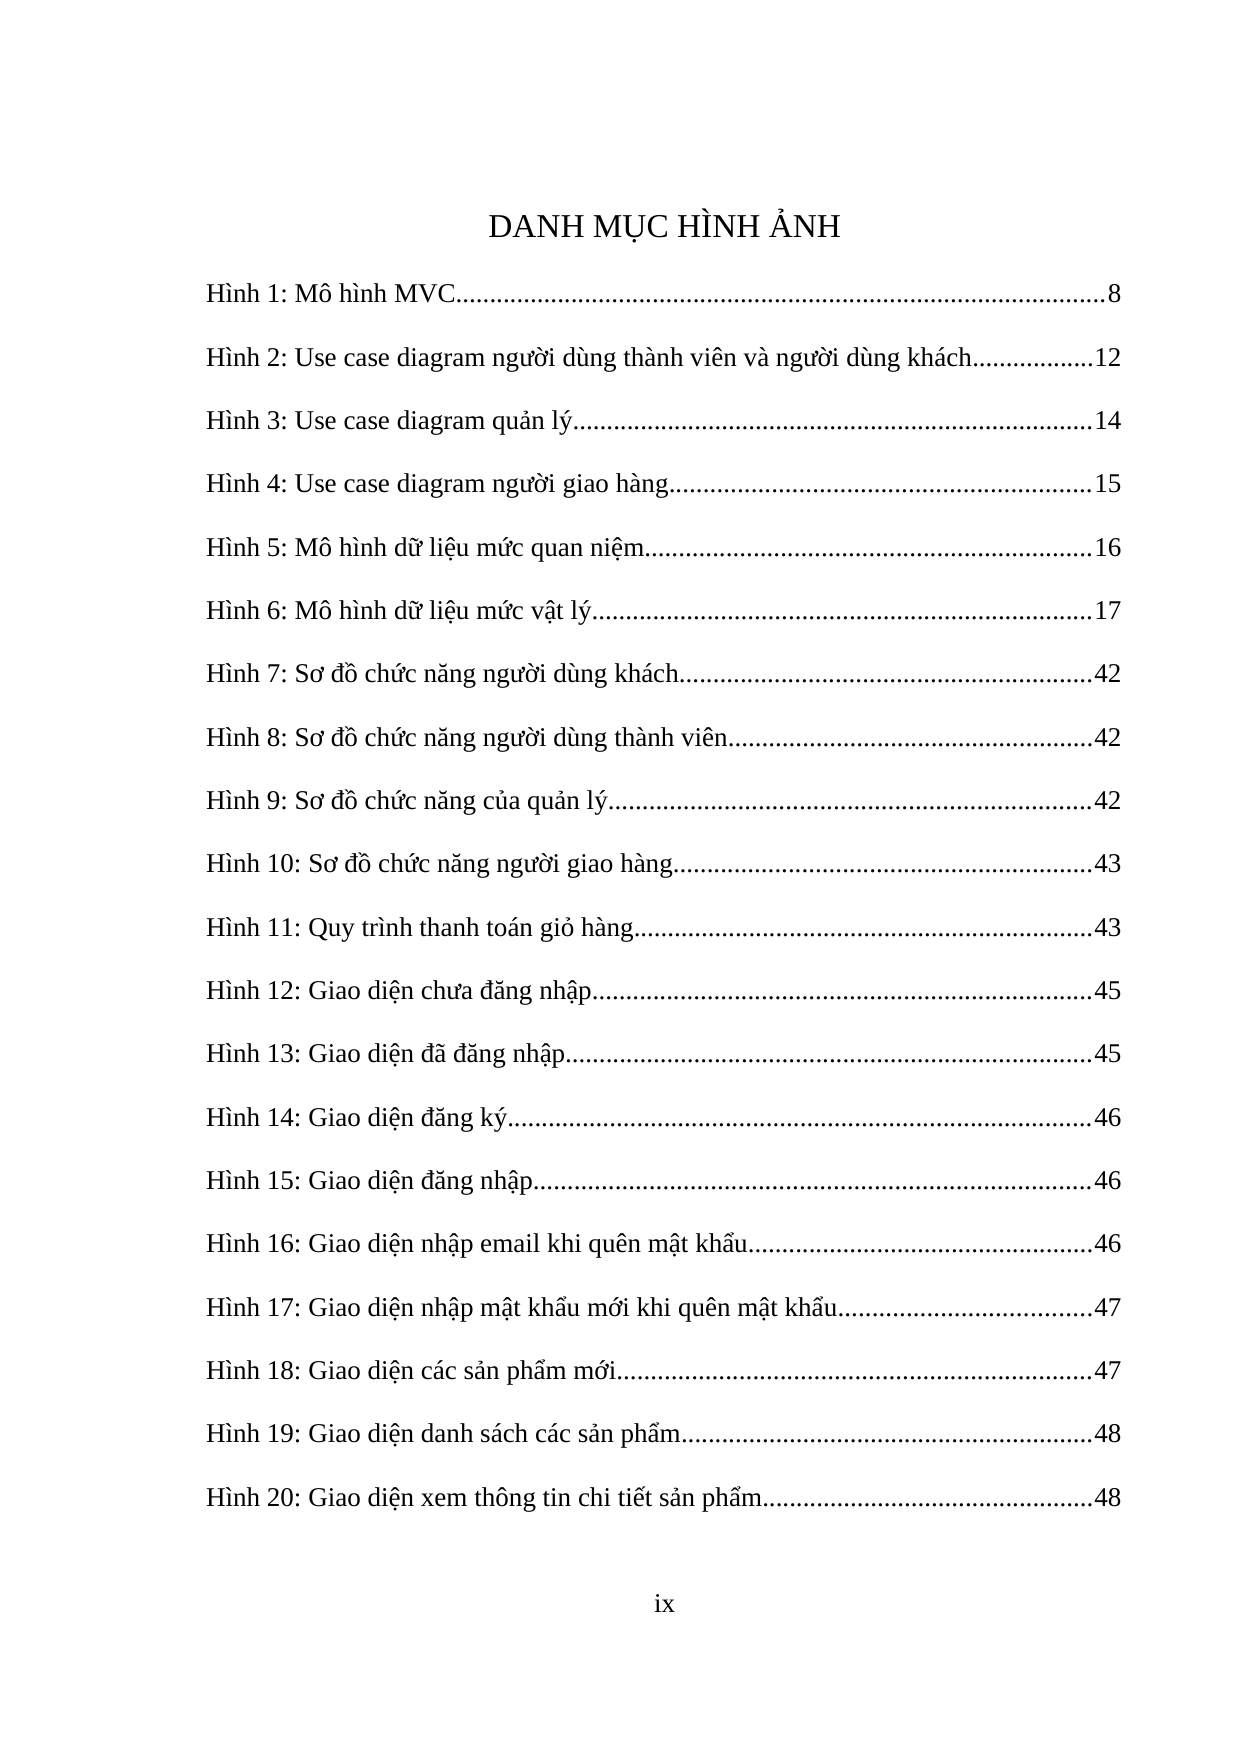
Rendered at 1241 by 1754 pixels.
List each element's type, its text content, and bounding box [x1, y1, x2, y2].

text Hình 4: Use case diagram người giao hàng 15 [206, 468, 1122, 499]
text Hình 5: Mô hình dữ liệu mức quan niệm 16 [206, 531, 1122, 562]
text Hình 1: Mô hình MVC 8 [206, 278, 1122, 309]
text Hình 2: Use case diagram người dùng thành viên và người dùng khách 12 [206, 341, 1122, 372]
text Hình 3: Use case diagram quản lý 14 [206, 404, 1122, 435]
text Hình 19: Giao diện danh sách các sản phẩm 48 [206, 1418, 1122, 1449]
text Hình 16: Giao diện nhập email khi quên mật khẩu 46 [206, 1228, 1122, 1259]
subtitle DANH MỤC HÌNH ẢNH [207, 206, 1122, 245]
text Hình 15: Giao diện đăng nhập 46 [206, 1164, 1122, 1195]
text Hình 20: Giao diện xem thông tin chi tiết sản phẩm 48 [206, 1481, 1122, 1512]
text Hình 14: Giao diện đăng ký 46 [206, 1101, 1122, 1132]
text Hình 13: Giao diện đã đăng nhập 45 [206, 1038, 1122, 1069]
text Hình 12: Giao diện chưa đăng nhập 45 [206, 974, 1122, 1005]
text Hình 9: Sơ đồ chức năng của quản lý 42 [206, 784, 1122, 815]
text Hình 17: Giao diện nhập mật khẩu mới khi quên mật khẩu 47 [206, 1291, 1122, 1322]
text Hình 18: Giao diện các sản phẩm mới 47 [206, 1354, 1122, 1385]
text Hình 6: Mô hình dữ liệu mức vật lý 17 [206, 594, 1122, 625]
text Hình 11: Quy trình thanh toán giỏ hàng 43 [206, 911, 1122, 942]
text Hình 8: Sơ đồ chức năng người dùng thành viên 42 [206, 721, 1122, 752]
text Hình 7: Sơ đồ chức năng người dùng khách 42 [206, 658, 1122, 689]
text Hình 10: Sơ đồ chức năng người giao hàng 43 [206, 848, 1122, 879]
